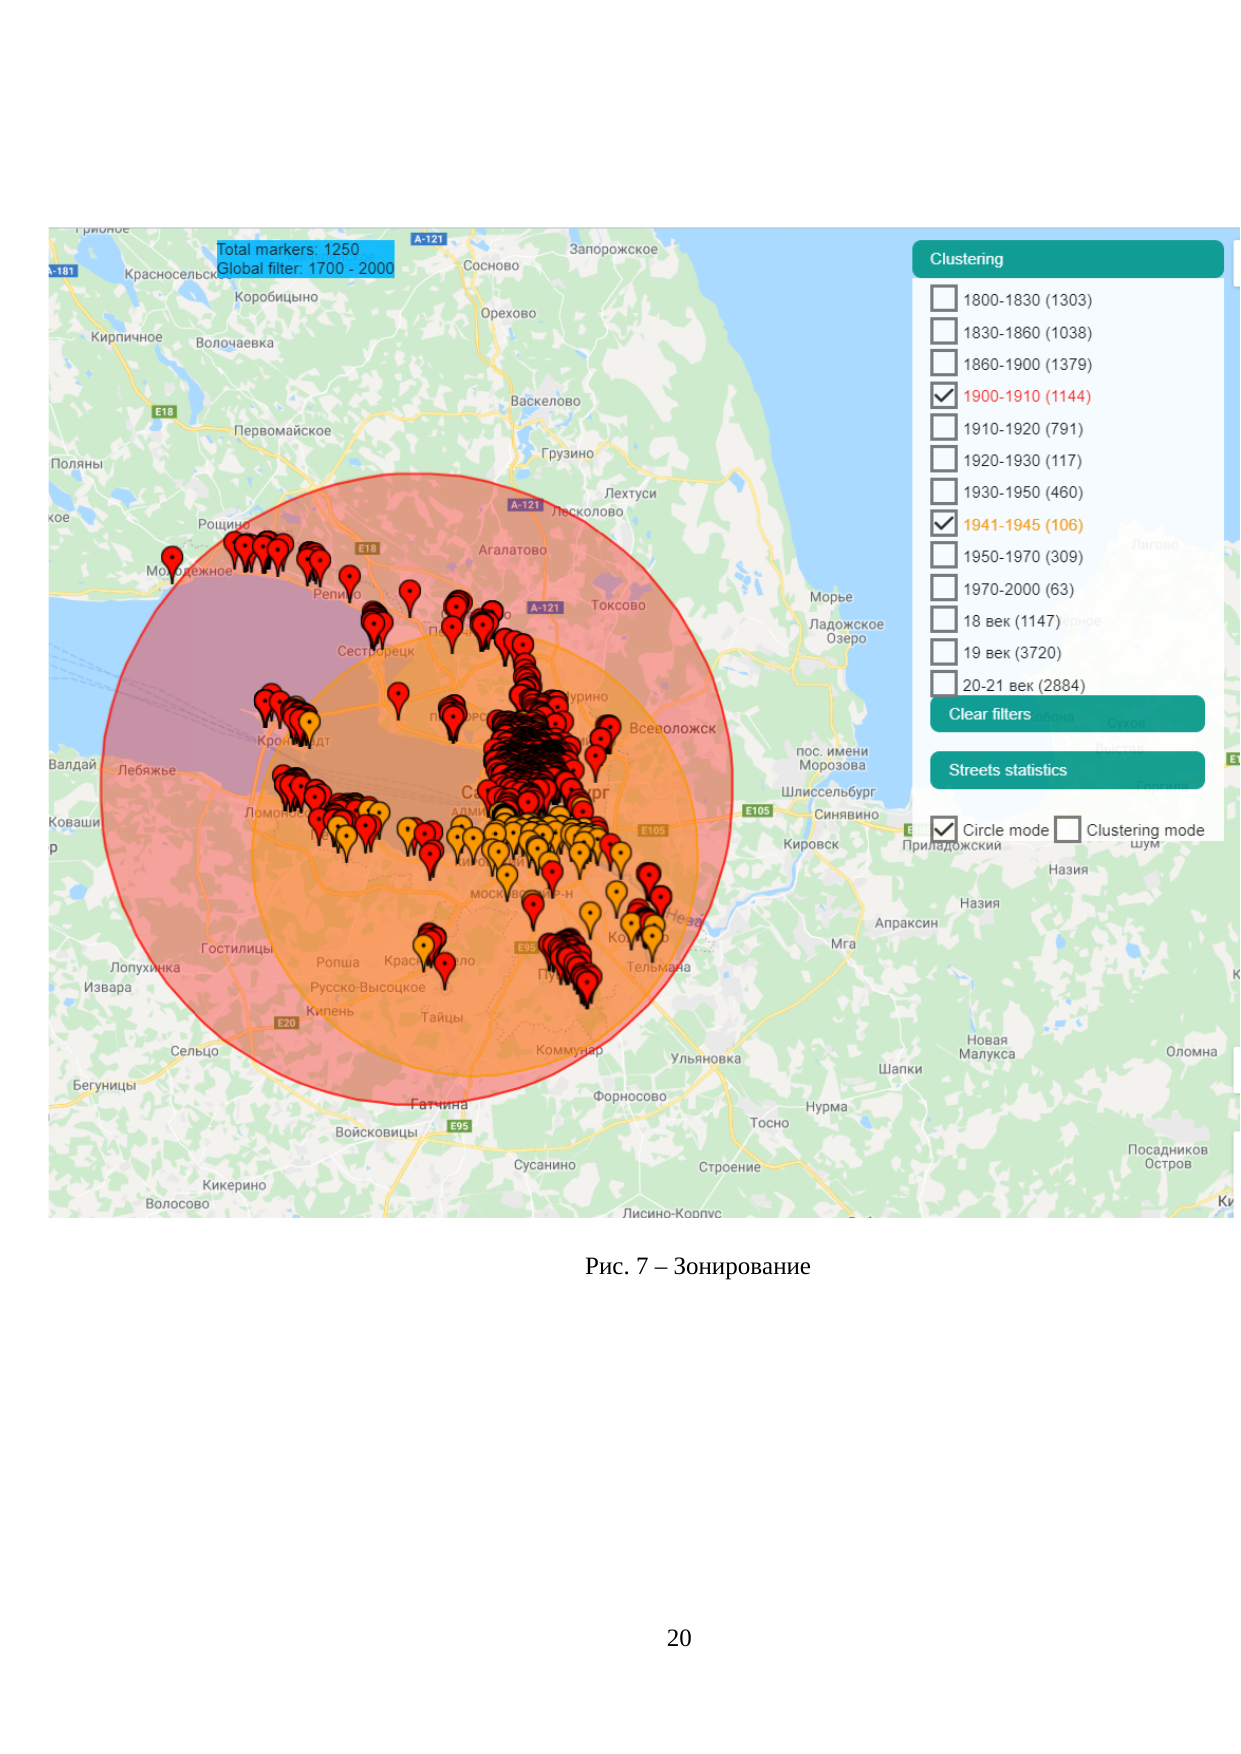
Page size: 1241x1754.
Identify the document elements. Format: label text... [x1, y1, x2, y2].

text Рис. 7 – Зонирование [215, 1251, 1181, 1280]
picture [48, 219, 1240, 1218]
